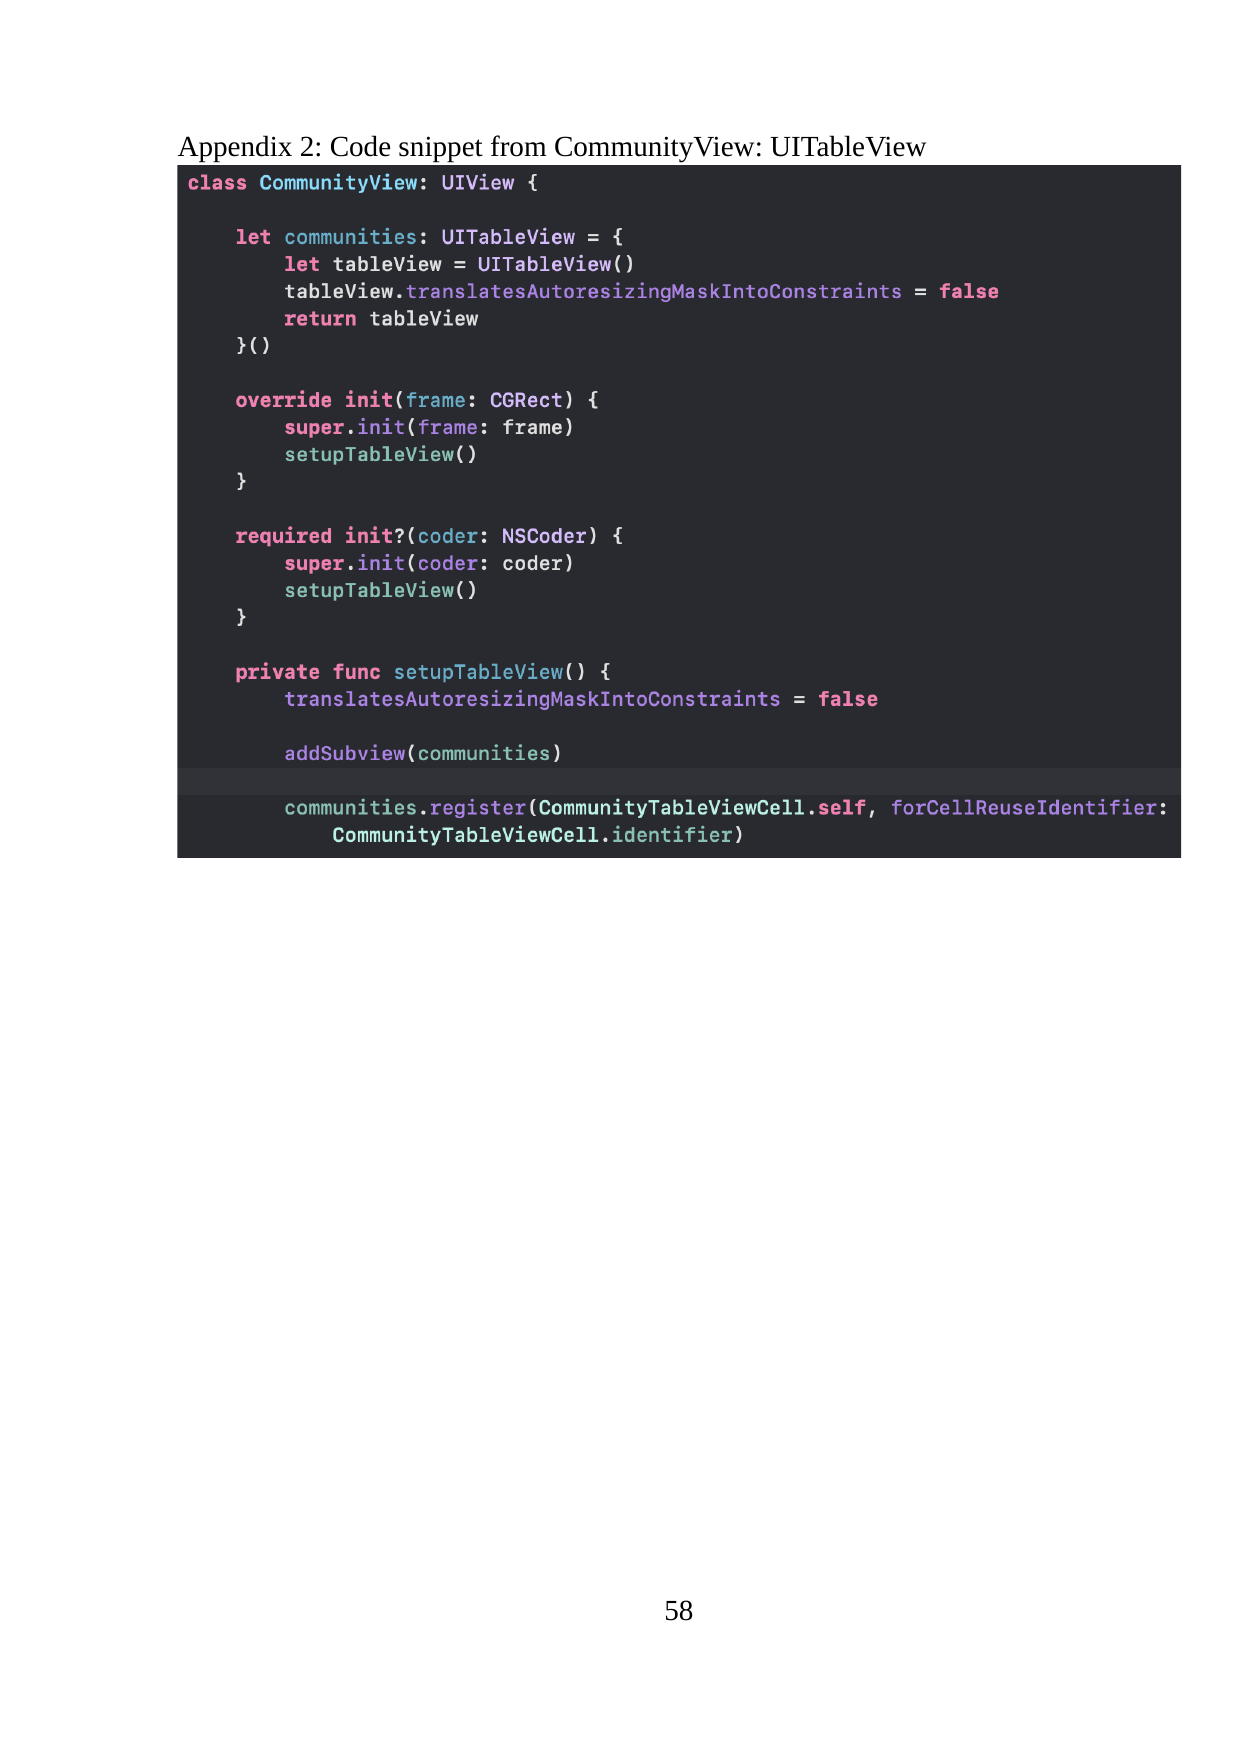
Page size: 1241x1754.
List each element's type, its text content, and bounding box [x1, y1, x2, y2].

picture [177, 165, 1182, 858]
text Appendix 2: Code snippet from CommunityView: UITableView [177, 129, 1181, 163]
